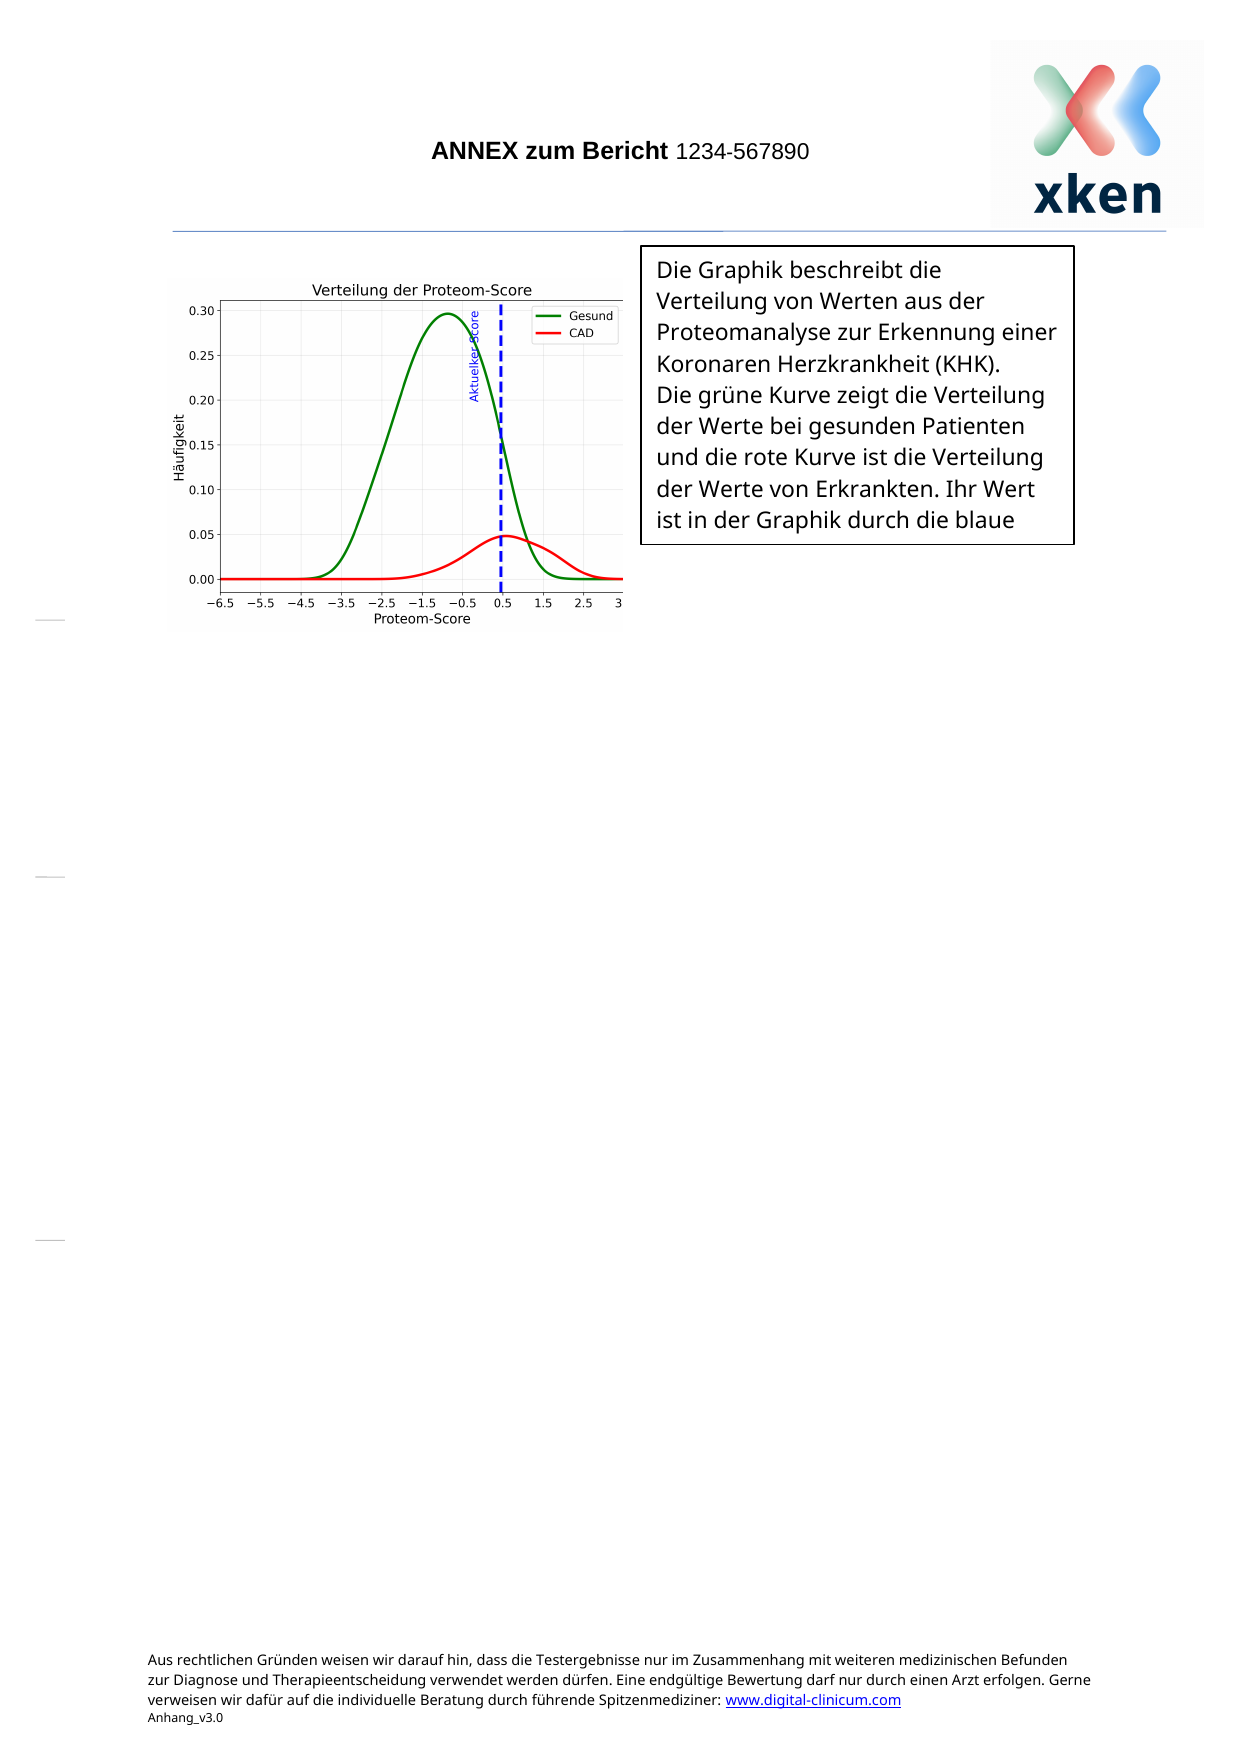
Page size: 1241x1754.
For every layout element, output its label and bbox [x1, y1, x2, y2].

table_header [136, 238, 623, 632]
picture [166, 278, 623, 632]
picture [990, 40, 1204, 228]
table_header [623, 238, 1109, 632]
